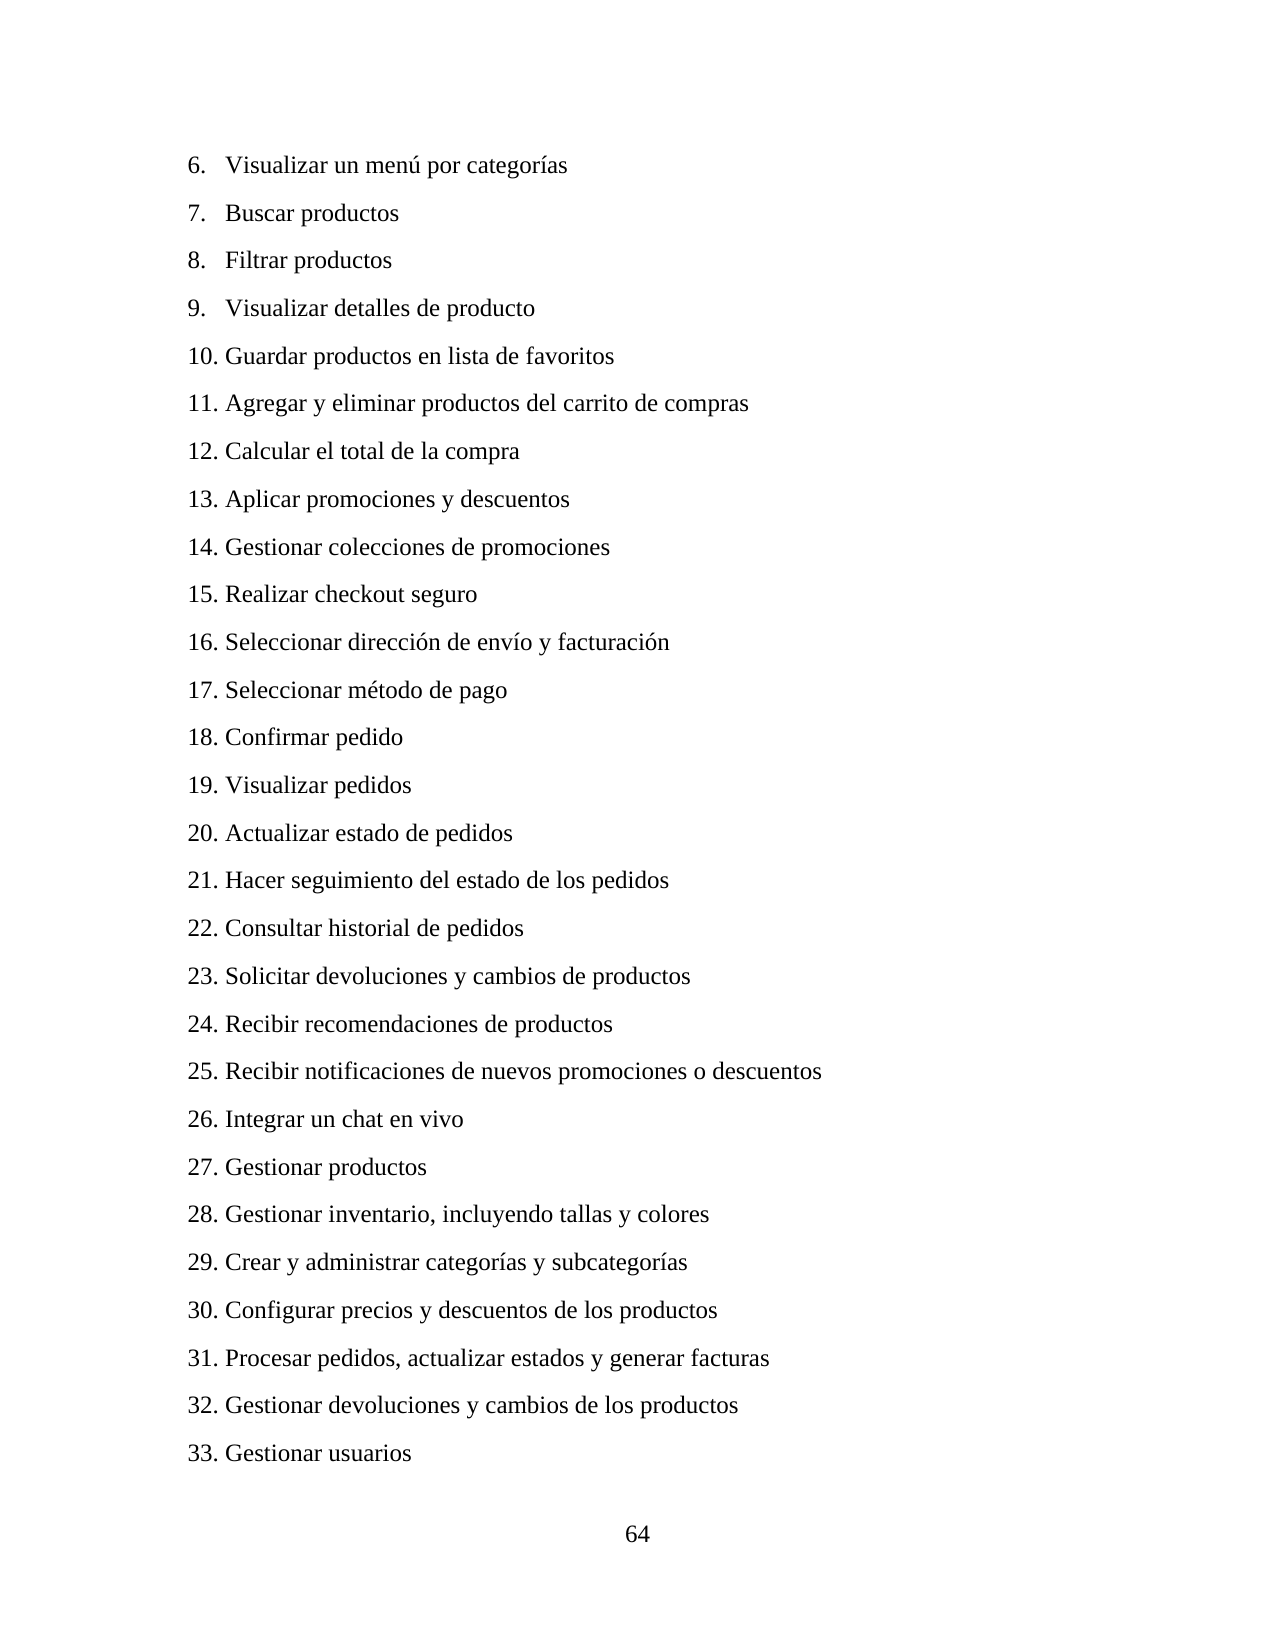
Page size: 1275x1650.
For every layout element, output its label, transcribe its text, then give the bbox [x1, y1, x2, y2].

list Crear y administrar categorías y subcategorías [187, 1247, 1125, 1276]
list Actualizar estado de pedidos [187, 818, 1125, 847]
list Gestionar inventario, incluyendo tallas y colores [187, 1199, 1125, 1228]
list Confirmar pedido [187, 722, 1125, 751]
list Gestionar usuarios [187, 1438, 1125, 1467]
list Recibir recomendaciones de productos [187, 1009, 1125, 1037]
list Configurar precios y descuentos de los productos [187, 1295, 1125, 1324]
list Gestionar colecciones de promociones [187, 532, 1125, 560]
list Visualizar detalles de producto [187, 293, 1125, 322]
list Agregar y eliminar productos del carrito de compras [187, 388, 1125, 417]
list Aplicar promociones y descuentos [187, 484, 1125, 513]
list Integrar un chat en vivo [187, 1104, 1125, 1133]
list Recibir notificaciones de nuevos promociones o descuentos [187, 1056, 1125, 1085]
list Calcular el total de la compra [187, 436, 1125, 465]
list Realizar checkout seguro [187, 579, 1125, 608]
list Visualizar pedidos [187, 770, 1125, 799]
list Visualizar un menú por categorías [187, 150, 1125, 179]
list Filtrar productos [187, 245, 1125, 274]
list Solicitar devoluciones y cambios de productos [187, 961, 1125, 990]
list Gestionar productos [187, 1152, 1125, 1181]
list Consultar historial de pedidos [187, 913, 1125, 942]
list Hacer seguimiento del estado de los pedidos [187, 866, 1125, 894]
list Gestionar devoluciones y cambios de los productos [187, 1390, 1125, 1419]
list Seleccionar dirección de envío y facturación [187, 627, 1125, 656]
list Procesar pedidos, actualizar estados y generar facturas [187, 1343, 1125, 1371]
list Seleccionar método de pago [187, 675, 1125, 703]
list Guardar productos en lista de favoritos [187, 341, 1125, 369]
list Buscar productos [187, 198, 1125, 226]
